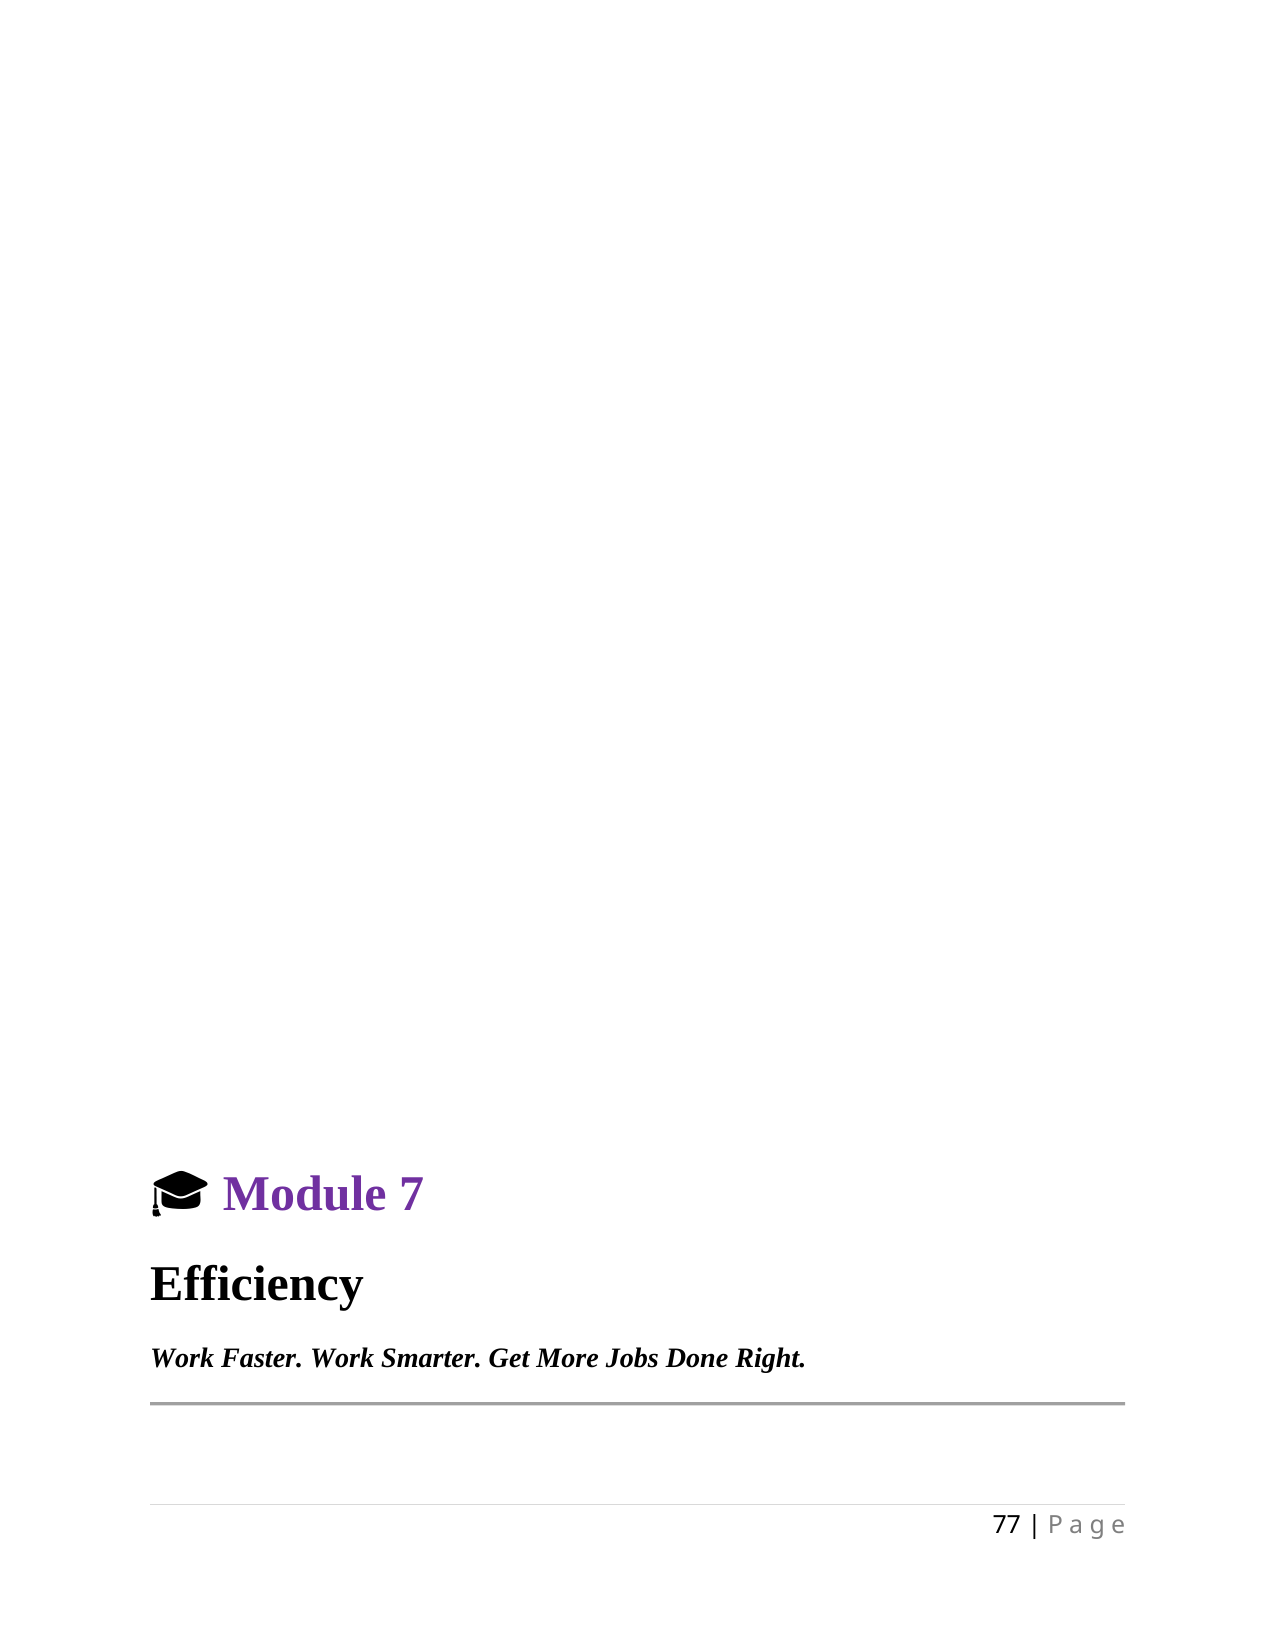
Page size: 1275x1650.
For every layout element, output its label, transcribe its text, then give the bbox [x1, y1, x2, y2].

text Efficiency [150, 1254, 1125, 1311]
text 🎓 Module 7 [150, 1157, 1125, 1225]
text Work Faster. Work Smarter. Get More Jobs Done Right. [150, 1341, 1125, 1373]
